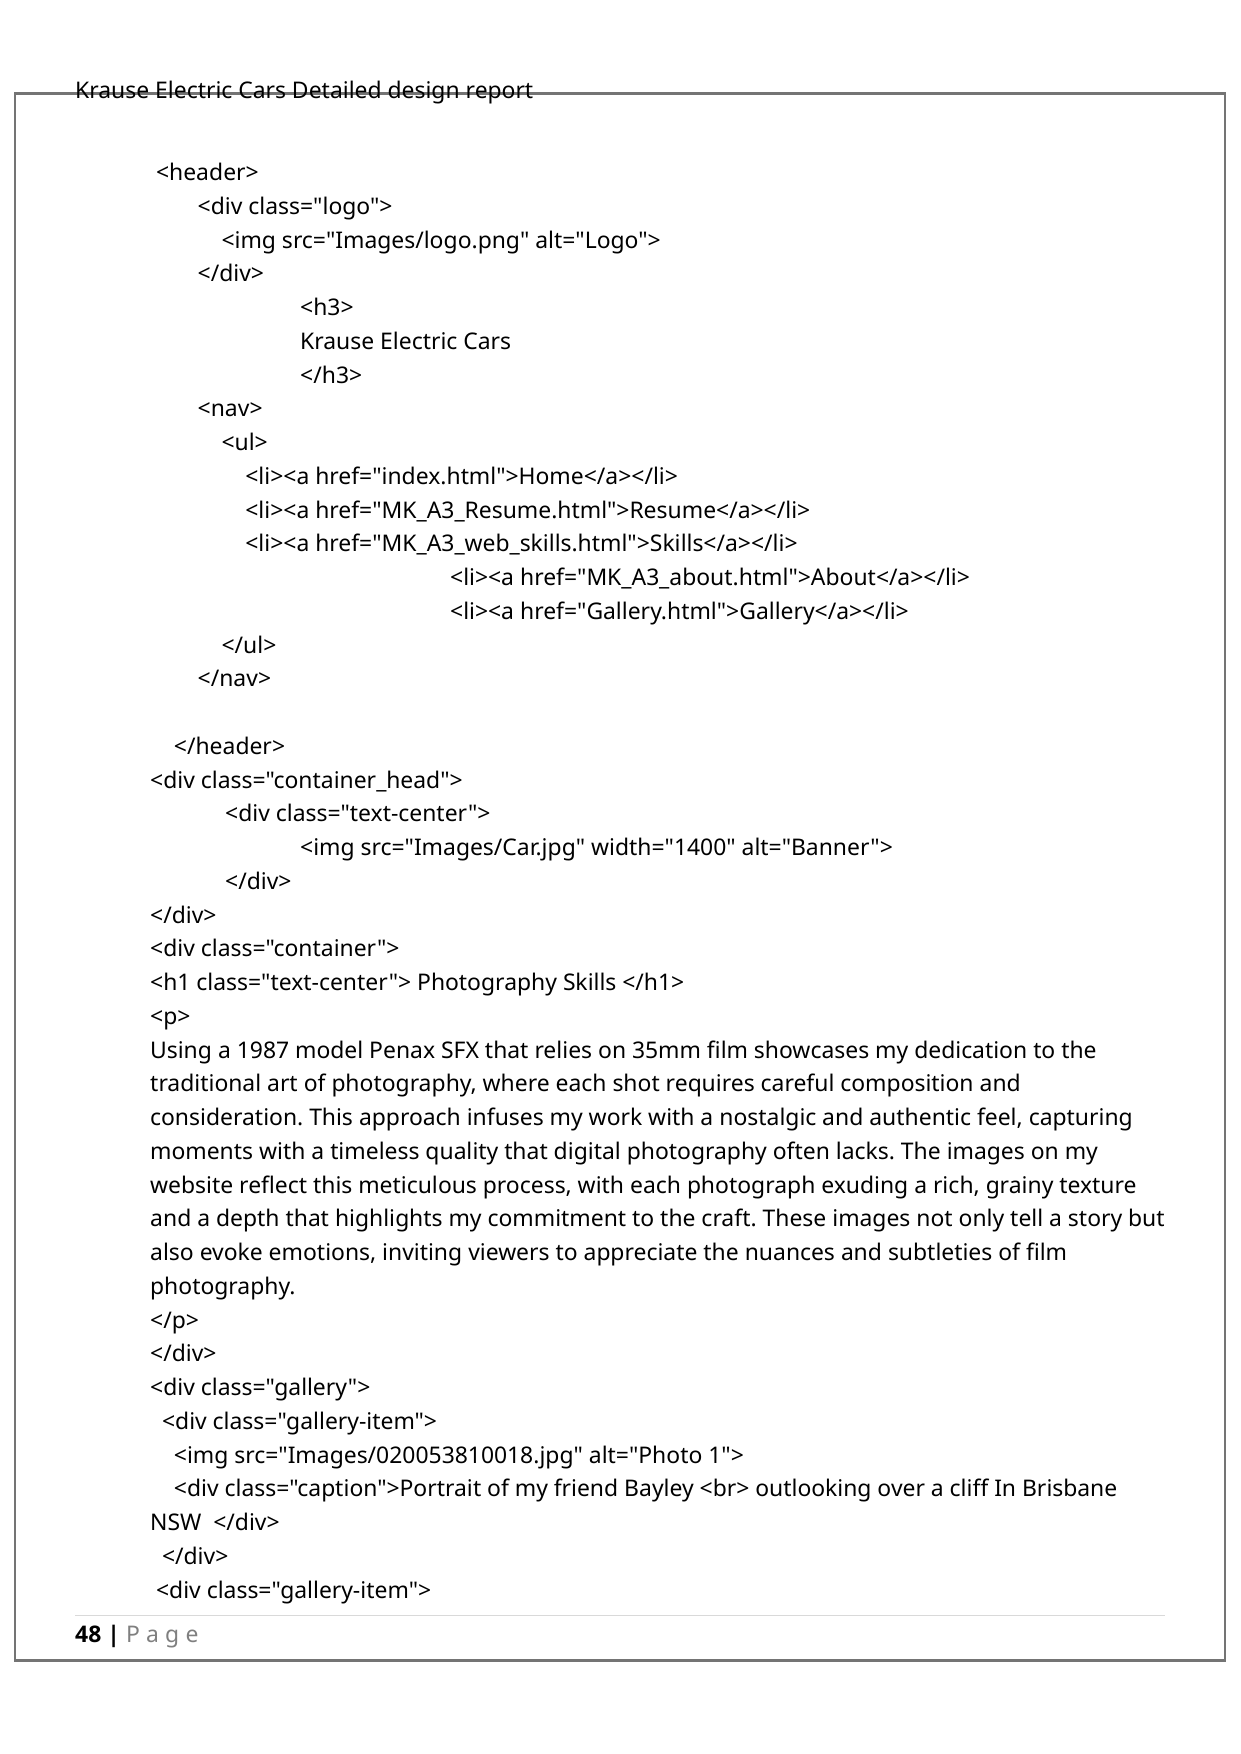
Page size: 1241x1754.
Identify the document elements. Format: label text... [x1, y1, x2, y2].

list <div class="text-center"> [150, 797, 1165, 829]
list <h1 class="text-center"> Photography Skills </h1> [150, 966, 1165, 997]
list </h3> [150, 359, 1165, 390]
list </div> [150, 899, 1165, 930]
list </p> [150, 1304, 1165, 1335]
list <div class="gallery-item"> [150, 1405, 1165, 1436]
list <ul> [150, 426, 1165, 457]
list <li><a href="index.html">Home</a></li> [150, 460, 1165, 491]
list <img src="Images/Car.jpg" width="1400" alt="Banner"> [150, 831, 1165, 862]
list <div class="container_head"> [150, 764, 1165, 795]
list <p> [150, 1000, 1165, 1031]
list <div class="gallery"> [150, 1371, 1165, 1402]
list </div> [150, 257, 1165, 289]
list </div> [150, 865, 1165, 896]
list <li><a href="MK_A3_about.html">About</a></li> [150, 561, 1165, 592]
list <img src="Images/020053810018.jpg" alt="Photo 1"> [150, 1439, 1165, 1470]
list Using a 1987 model Penax SFX that relies on 35mm film showcases my dedication to the traditional art of photography, where each shot requires careful composition and consideration. This approach infuses my work with a nostalgic and authentic feel, capturing moments with a timeless quality that digital photography often lacks. The images on my website reflect this meticulous process, with each photograph exuding a rich, grainy texture and a depth that highlights my commitment to the craft. These images not only tell a story but also evoke emotions, inviting viewers to appreciate the nuances and subtleties of film photography. [150, 1034, 1165, 1301]
list <li><a href="Gallery.html">Gallery</a></li> [150, 595, 1165, 626]
list <h3> [150, 291, 1165, 322]
list <nav> [150, 392, 1165, 424]
list <li><a href="MK_A3_Resume.html">Resume</a></li> [150, 494, 1165, 525]
list <header> [150, 156, 1165, 187]
list <div class="logo"> [150, 190, 1165, 221]
list <div class="container"> [150, 932, 1165, 964]
list <div class="caption">Portrait of my friend Bayley <br> outlooking over a cliff In Brisbane NSW </div> [150, 1472, 1165, 1537]
list </div> [150, 1337, 1165, 1369]
list </header> [150, 730, 1165, 761]
list <div class="gallery-item"> [150, 1574, 1165, 1605]
list <li><a href="MK_A3_web_skills.html">Skills</a></li> [150, 527, 1165, 559]
list </nav> [150, 662, 1165, 694]
list </ul> [150, 629, 1165, 660]
list </div> [150, 1540, 1165, 1571]
list <img src="Images/logo.png" alt="Logo"> [150, 224, 1165, 255]
list Krause Electric Cars [150, 325, 1165, 356]
